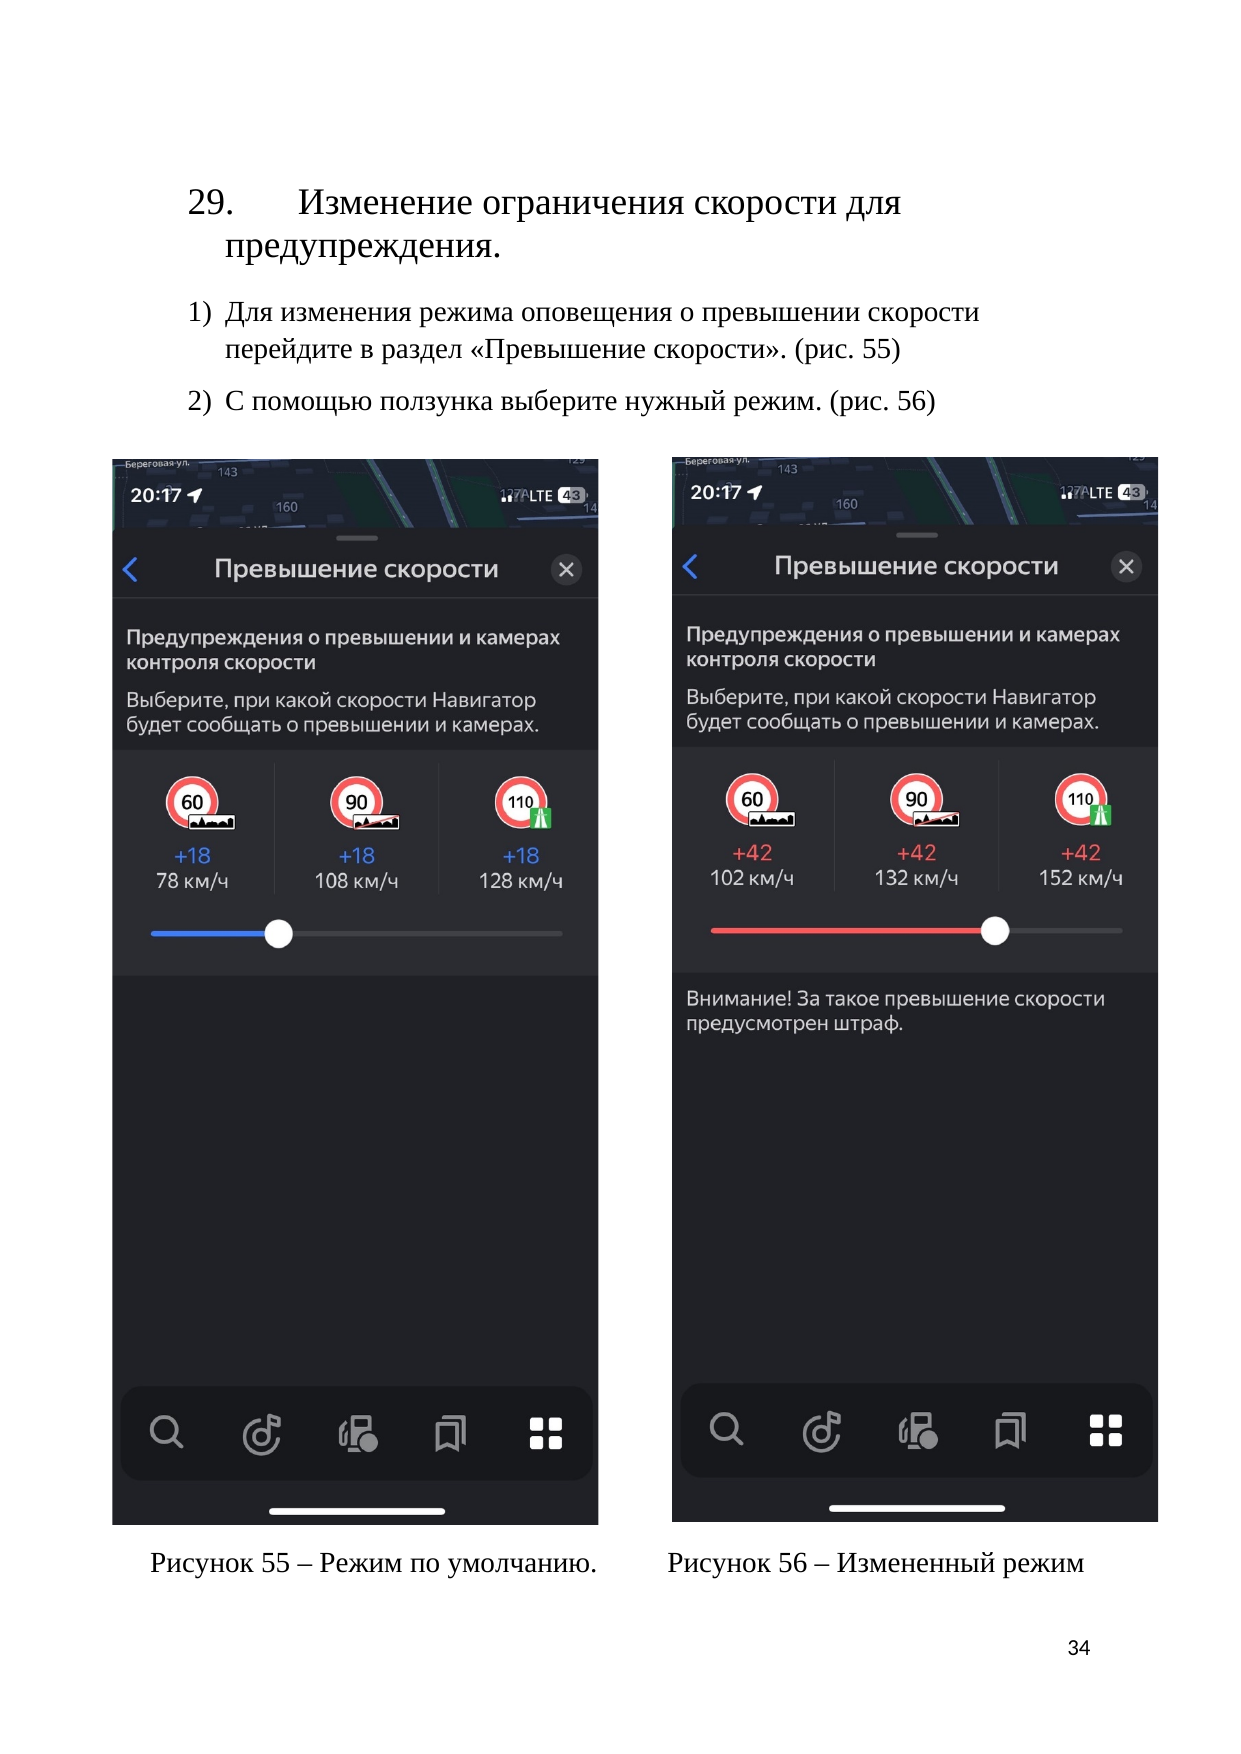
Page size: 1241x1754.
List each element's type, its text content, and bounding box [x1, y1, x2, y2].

list Для изменения режима оповещения о превышении скорости перейдите в раздел «Превышение скорости». (рис. 55) [187, 294, 1090, 364]
picture [110, 459, 598, 1521]
picture [670, 457, 1158, 1518]
list С помощью ползунка выберите нужный режим. (рис. 56) [187, 383, 1090, 417]
subtitle Изменение ограничения скорости для предупреждения. [187, 179, 1090, 265]
